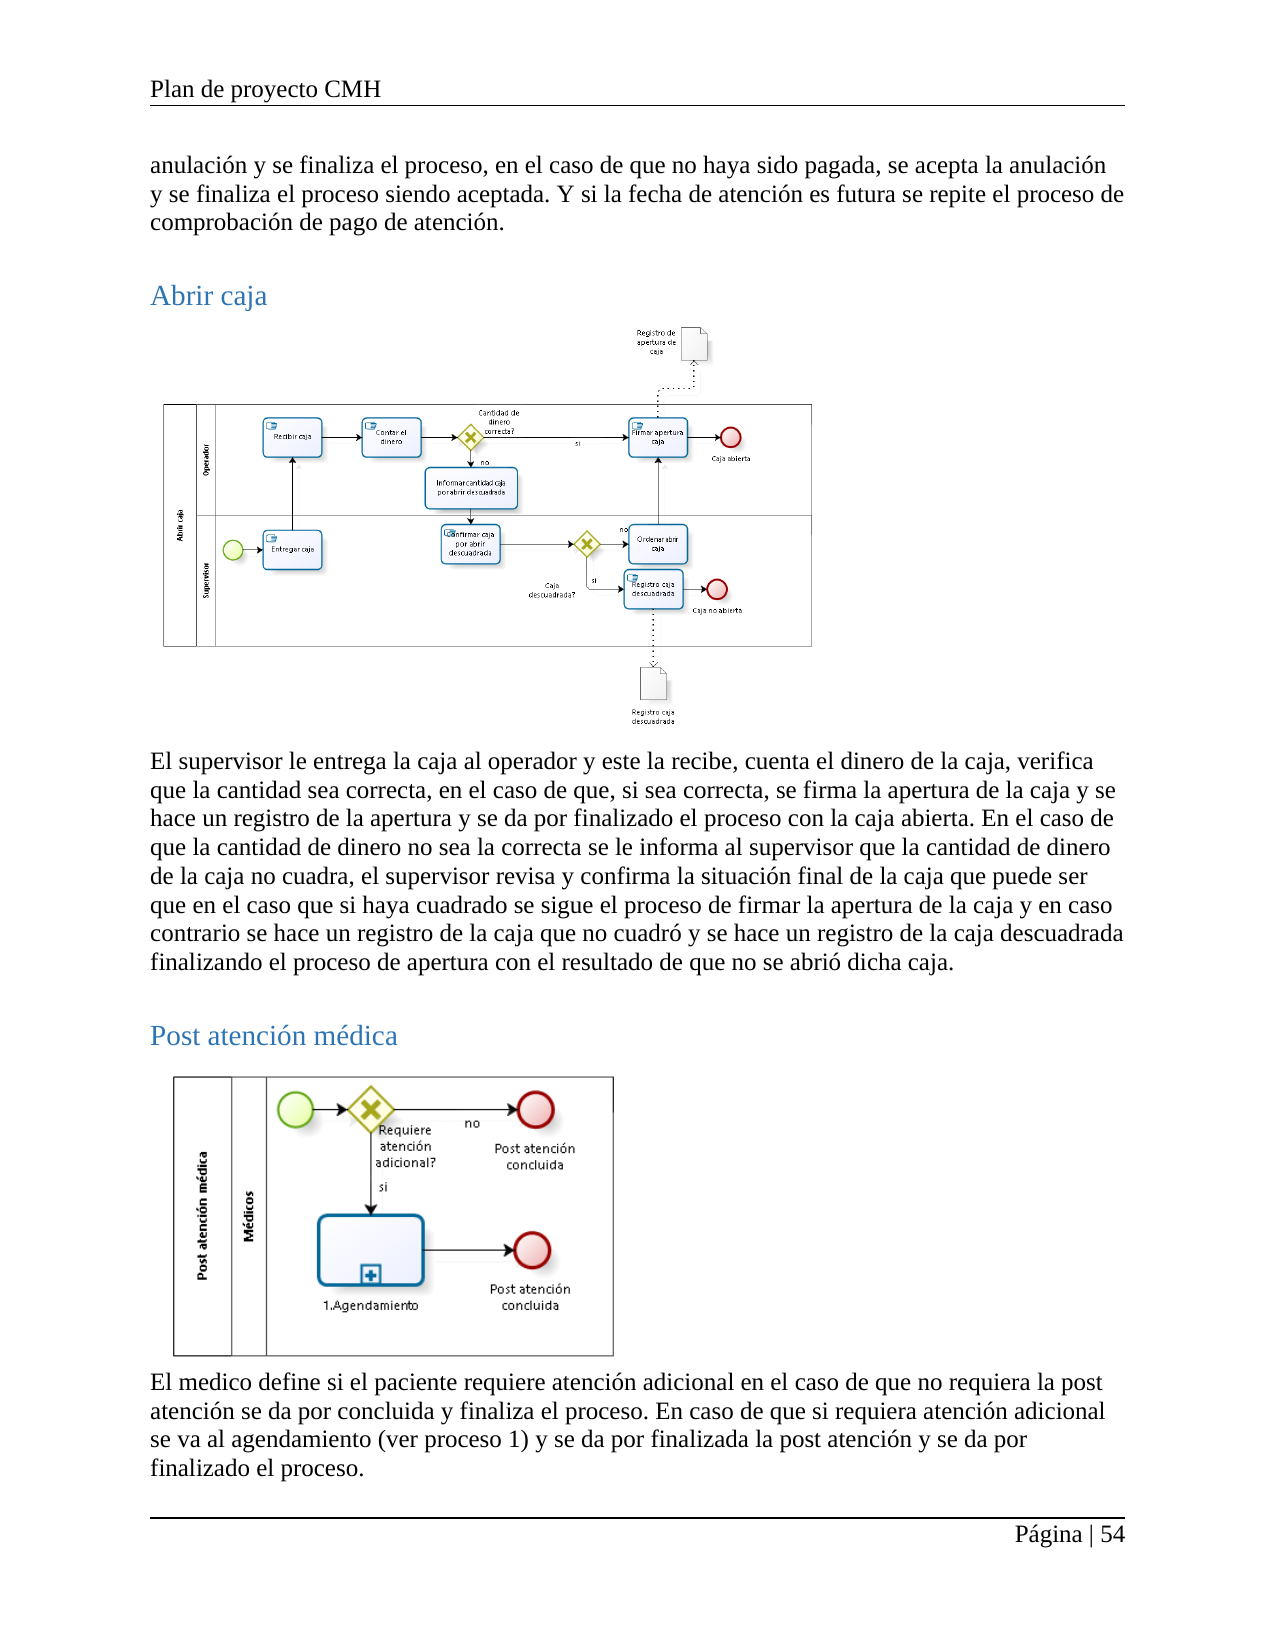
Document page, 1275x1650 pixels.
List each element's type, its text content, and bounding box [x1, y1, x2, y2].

text El supervisor le entrega la caja al operador y este la recibe, cuenta el dinero de la caja, verifica que la cantidad sea correcta, en el caso de que, si sea correcta, se firma la apertura de la caja y se hace un registro de la apertura y se da por finalizado el proceso con la caja abierta. En el caso de que la cantidad de dinero no sea la correcta se le informa al supervisor que la cantidad de dinero de la caja no cuadra, el supervisor revisa y confirma la situación final de la caja que puede ser que en el caso que si haya cuadrado se sigue el proceso de firmar la apertura de la caja y en caso contrario se hace un registro de la caja que no cuadró y se hace un registro de la caja descuadrada finalizando el proceso de apertura con el resultado de que no se abrió dicha caja. [150, 746, 1125, 976]
picture [150, 1051, 620, 1368]
subtitle Post atención médica [150, 1018, 1125, 1051]
picture [150, 311, 821, 747]
subtitle Abrir caja [150, 278, 1125, 312]
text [150, 150, 1125, 236]
text El medico define si el paciente requiere atención adicional en el caso de que no requiera la post atención se da por concluida y finaliza el proceso. En caso de que si requiera atención adicional se va al agendamiento (ver proceso 1) y se da por finalizada la post atención y se da por finalizado el proceso. [150, 1367, 1125, 1482]
